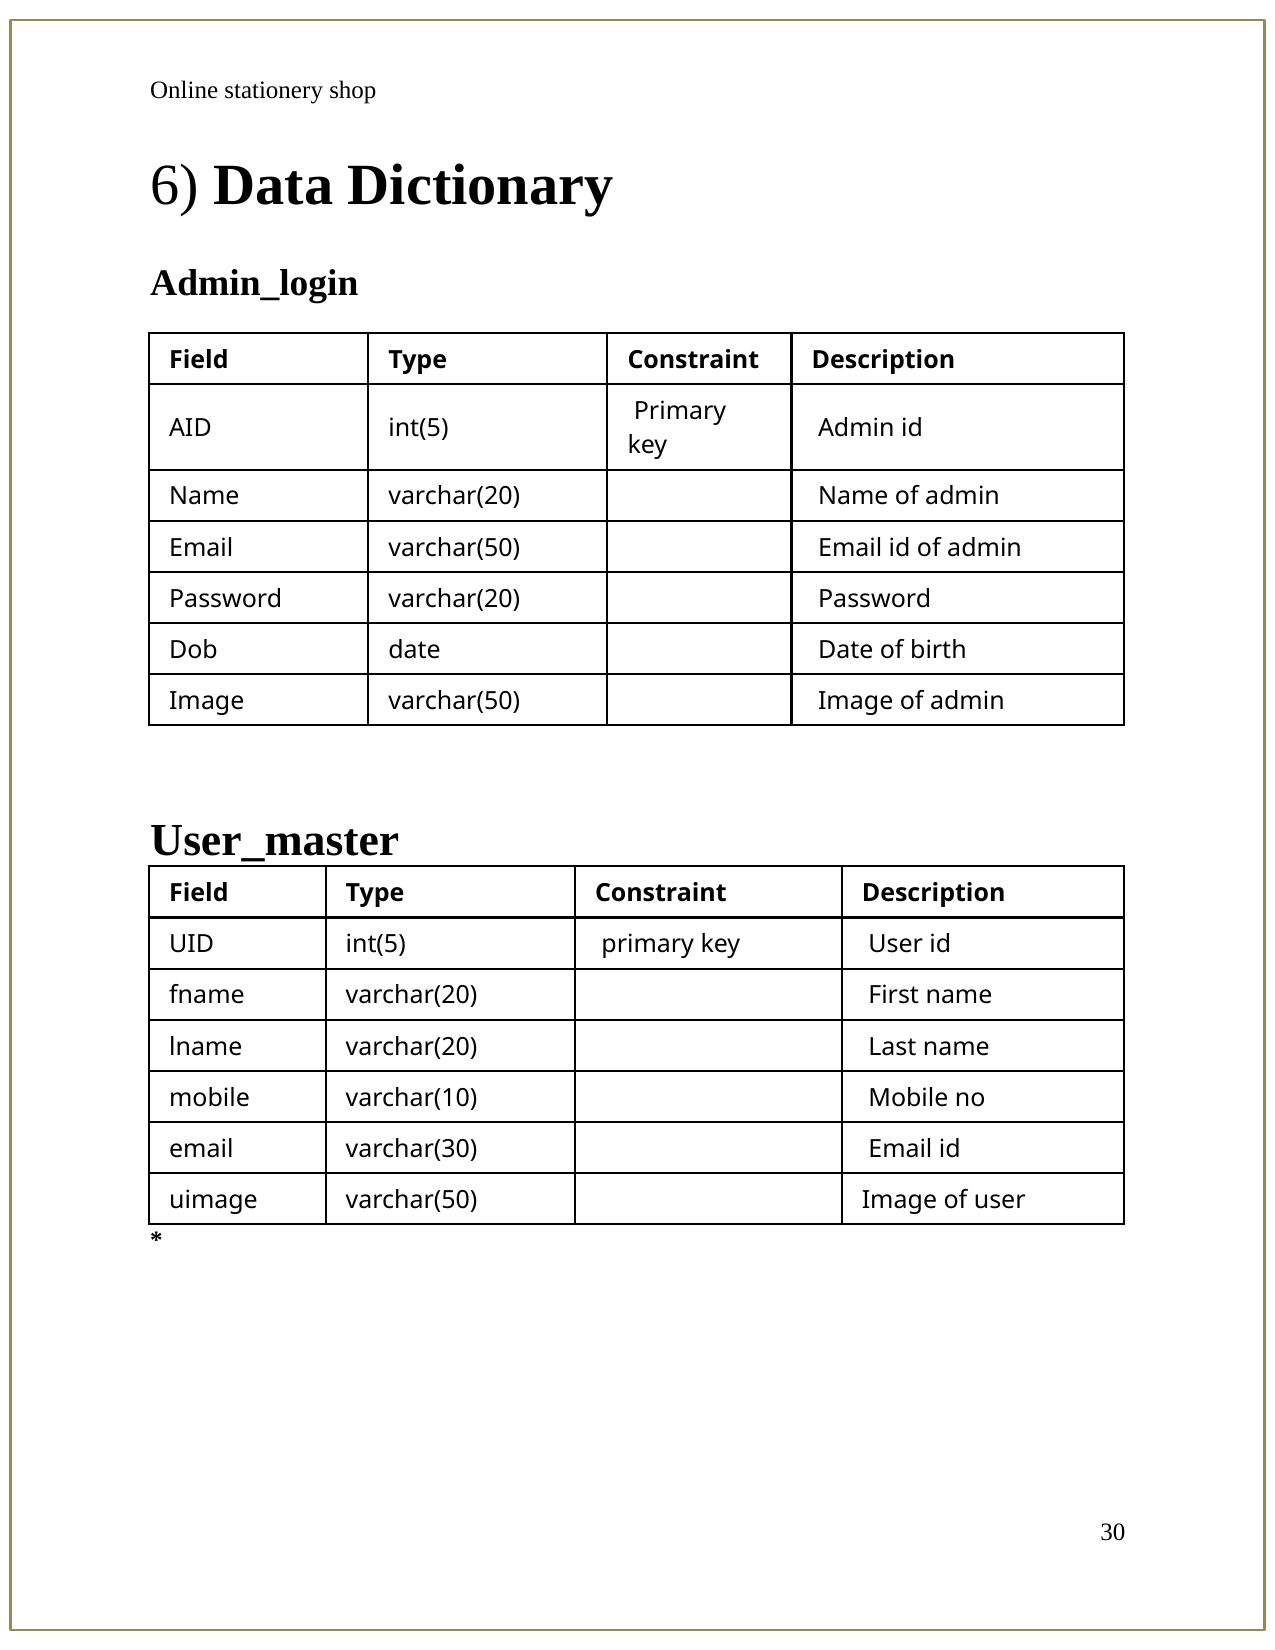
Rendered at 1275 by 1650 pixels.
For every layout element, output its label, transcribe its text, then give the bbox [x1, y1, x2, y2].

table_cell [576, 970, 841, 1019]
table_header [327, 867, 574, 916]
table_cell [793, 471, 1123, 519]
text Admin_login [150, 260, 1125, 303]
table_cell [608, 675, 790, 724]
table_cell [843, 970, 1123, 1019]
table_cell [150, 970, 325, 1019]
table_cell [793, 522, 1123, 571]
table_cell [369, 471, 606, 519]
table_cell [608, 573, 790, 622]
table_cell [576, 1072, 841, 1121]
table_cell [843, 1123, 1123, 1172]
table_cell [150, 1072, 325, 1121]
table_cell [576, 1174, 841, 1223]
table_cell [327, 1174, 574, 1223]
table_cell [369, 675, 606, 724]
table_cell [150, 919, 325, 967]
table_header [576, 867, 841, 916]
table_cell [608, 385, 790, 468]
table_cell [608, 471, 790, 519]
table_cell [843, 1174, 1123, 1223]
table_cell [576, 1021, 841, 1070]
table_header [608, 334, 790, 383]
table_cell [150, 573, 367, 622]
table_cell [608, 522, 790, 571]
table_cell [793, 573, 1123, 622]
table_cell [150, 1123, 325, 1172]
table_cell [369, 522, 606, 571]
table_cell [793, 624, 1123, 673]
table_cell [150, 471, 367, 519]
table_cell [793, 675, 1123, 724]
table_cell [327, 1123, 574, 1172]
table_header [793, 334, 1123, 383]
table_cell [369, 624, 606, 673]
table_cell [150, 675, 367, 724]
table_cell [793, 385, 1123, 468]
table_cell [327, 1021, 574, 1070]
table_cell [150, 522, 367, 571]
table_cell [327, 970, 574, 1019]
text 6) Data Dictionary [150, 150, 1125, 217]
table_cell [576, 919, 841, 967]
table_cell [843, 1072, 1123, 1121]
text * [150, 1225, 1125, 1254]
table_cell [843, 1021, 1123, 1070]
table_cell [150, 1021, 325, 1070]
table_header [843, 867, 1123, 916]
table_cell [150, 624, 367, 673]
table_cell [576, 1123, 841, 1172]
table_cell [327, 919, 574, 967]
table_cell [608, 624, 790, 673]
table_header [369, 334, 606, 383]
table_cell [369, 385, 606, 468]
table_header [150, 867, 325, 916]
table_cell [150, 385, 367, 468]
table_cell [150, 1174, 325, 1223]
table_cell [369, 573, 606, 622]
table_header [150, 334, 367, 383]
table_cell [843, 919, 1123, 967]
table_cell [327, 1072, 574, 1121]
text User_master [150, 812, 1125, 865]
